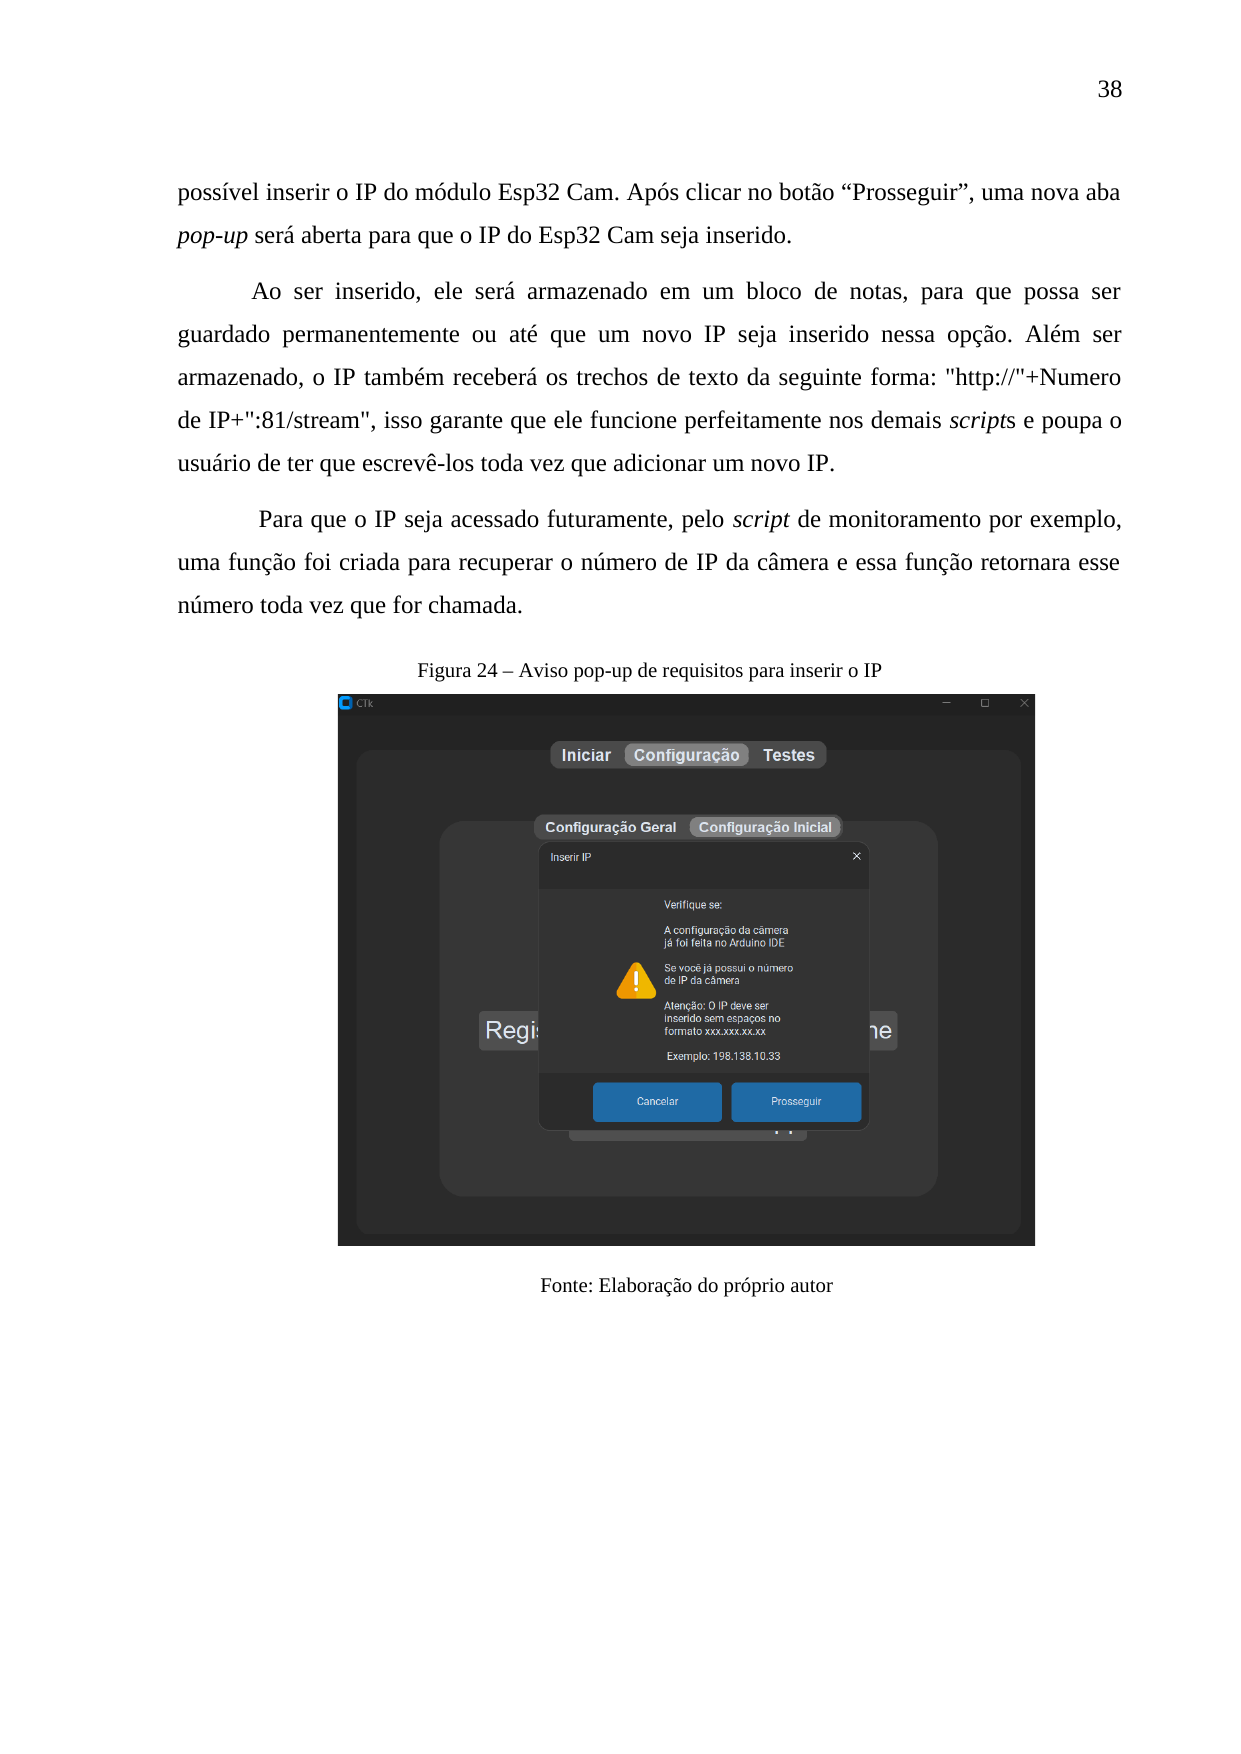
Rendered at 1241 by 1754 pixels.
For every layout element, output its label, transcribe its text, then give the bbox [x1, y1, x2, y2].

text Ao ser inserido, ele será armazenado em um bloco de notas, para que possa ser guardado permanentemente ou até que um novo IP seja inserido nessa opção. Além ser armazenado, o IP também receberá os trechos de texto da seguinte forma: "http://"+Numero de IP+":81/stream", isso garante que ele funcione perfeitamente nos demais scripts e poupa o usuário de ter que escrevê-los toda vez que adicionar um novo IP. [177, 276, 1122, 477]
text Fonte: Elaboração do próprio autor [177, 1273, 1122, 1297]
text Para que o IP seja acessado futuramente, pelo script de monitoramento por exemplo, uma função foi criada para recuperar o número de IP da câmera e essa função retornara esse número toda vez que for chamada. [177, 504, 1122, 619]
text Figura 24 – Aviso pop-up de requisitos para inserir o IP [177, 658, 1122, 682]
picture [337, 694, 1036, 1246]
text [177, 177, 1122, 249]
